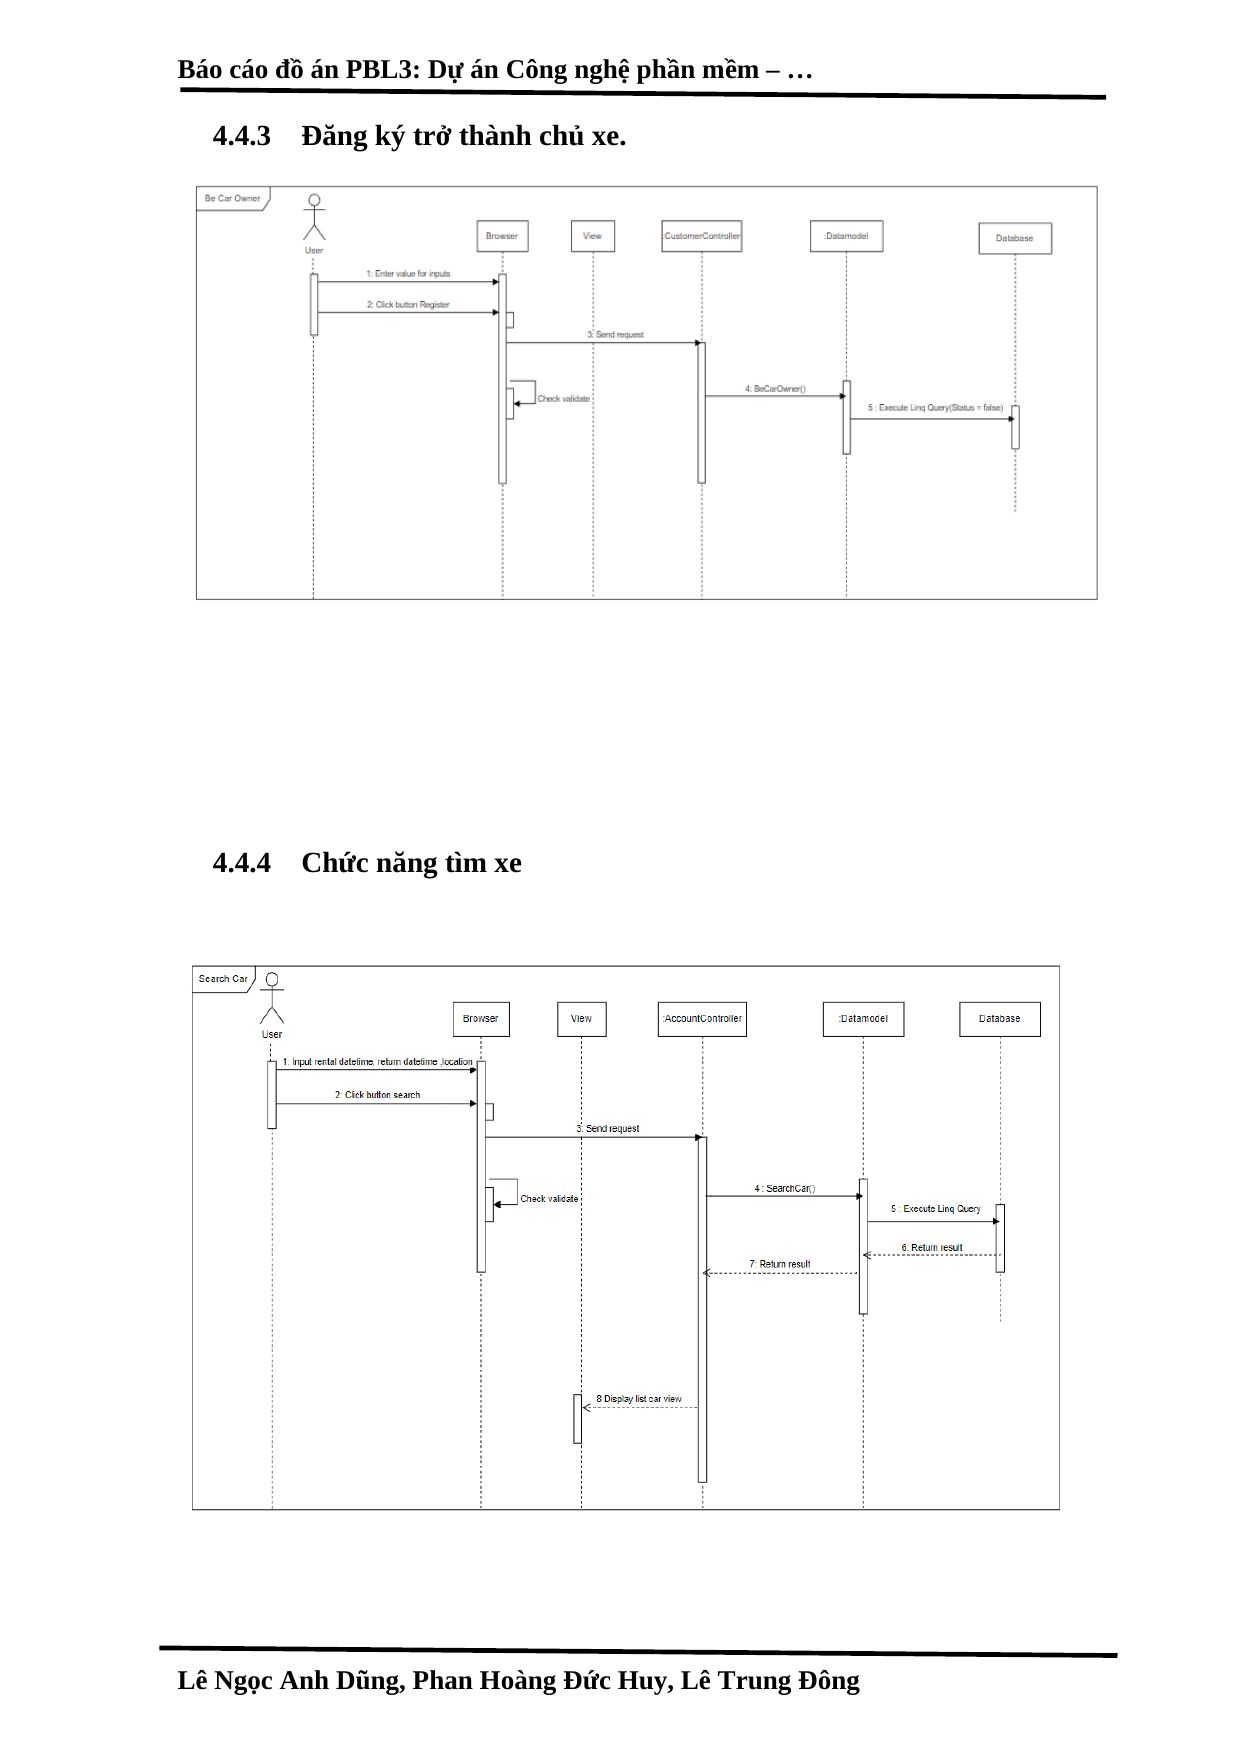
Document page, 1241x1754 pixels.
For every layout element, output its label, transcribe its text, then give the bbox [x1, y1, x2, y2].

subtitle Chức năng tìm xe [271, 845, 1122, 879]
subtitle Đăng ký trở thành chủ xe. [271, 118, 1122, 152]
picture [177, 156, 1123, 641]
picture [177, 942, 1123, 1526]
